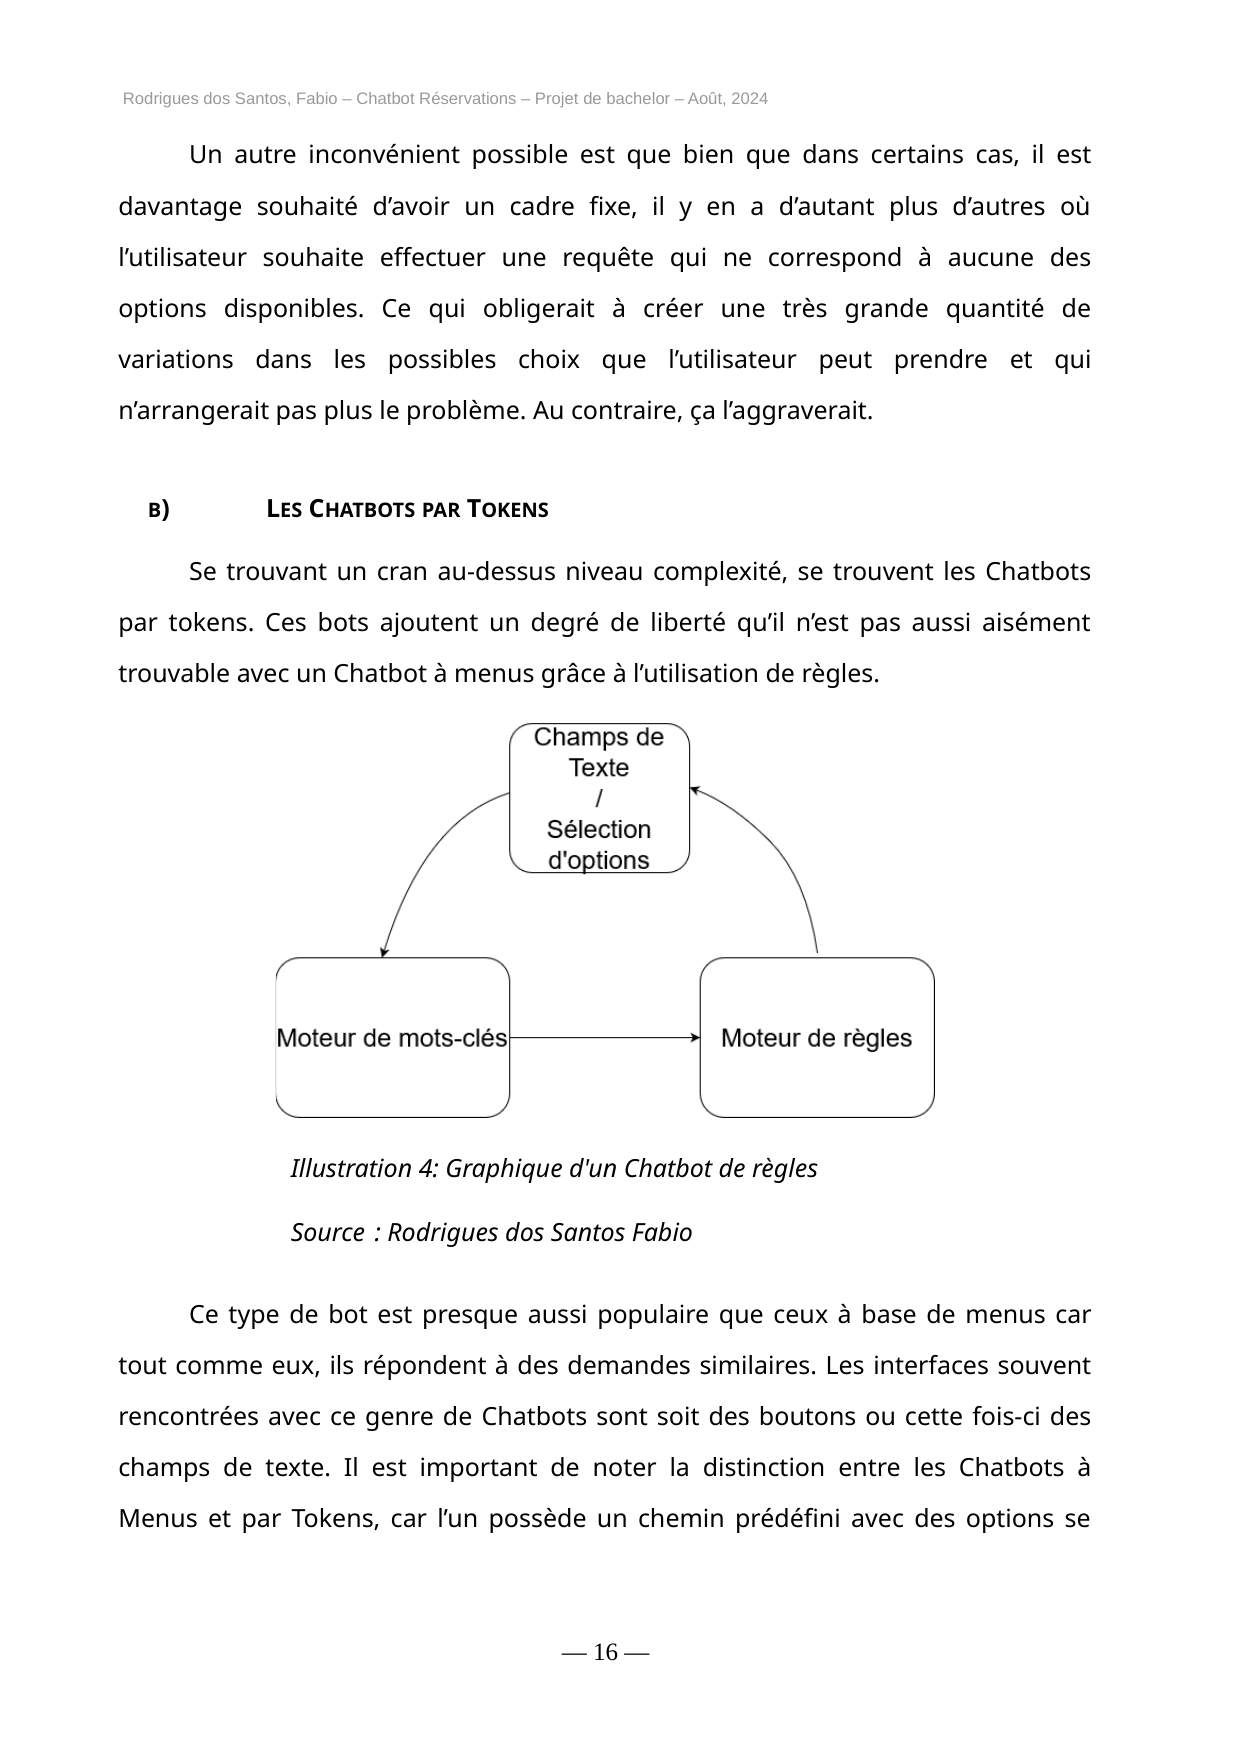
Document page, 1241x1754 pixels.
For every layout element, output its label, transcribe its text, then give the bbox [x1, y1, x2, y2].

text Un autre inconvénient possible est que bien que dans certains cas, il est davantage souhaité d’avoir un cadre fixe, il y en a d’autant plus d’autres où l’utilisateur souhaite effectuer une requête qui ne correspond à aucune des options disponibles. Ce qui obligerait à créer une très grande quantité de variations dans les possibles choix que l’utilisateur peut prendre et qui n’arrangerait pas plus le problème. Au contraire, ça l’aggraverait. [118, 137, 1093, 426]
picture [275, 721, 935, 1118]
text Se trouvant un cran au-dessus niveau complexité, se trouvent les Chatbots par tokens. Ces bots ajoutent un degré de liberté qu’il n’est pas aussi aisément trouvable avec un Chatbot à menus grâce à l’utilisation de règles. [118, 553, 1093, 690]
subtitle Les Chatbots par Tokens [148, 491, 1093, 525]
